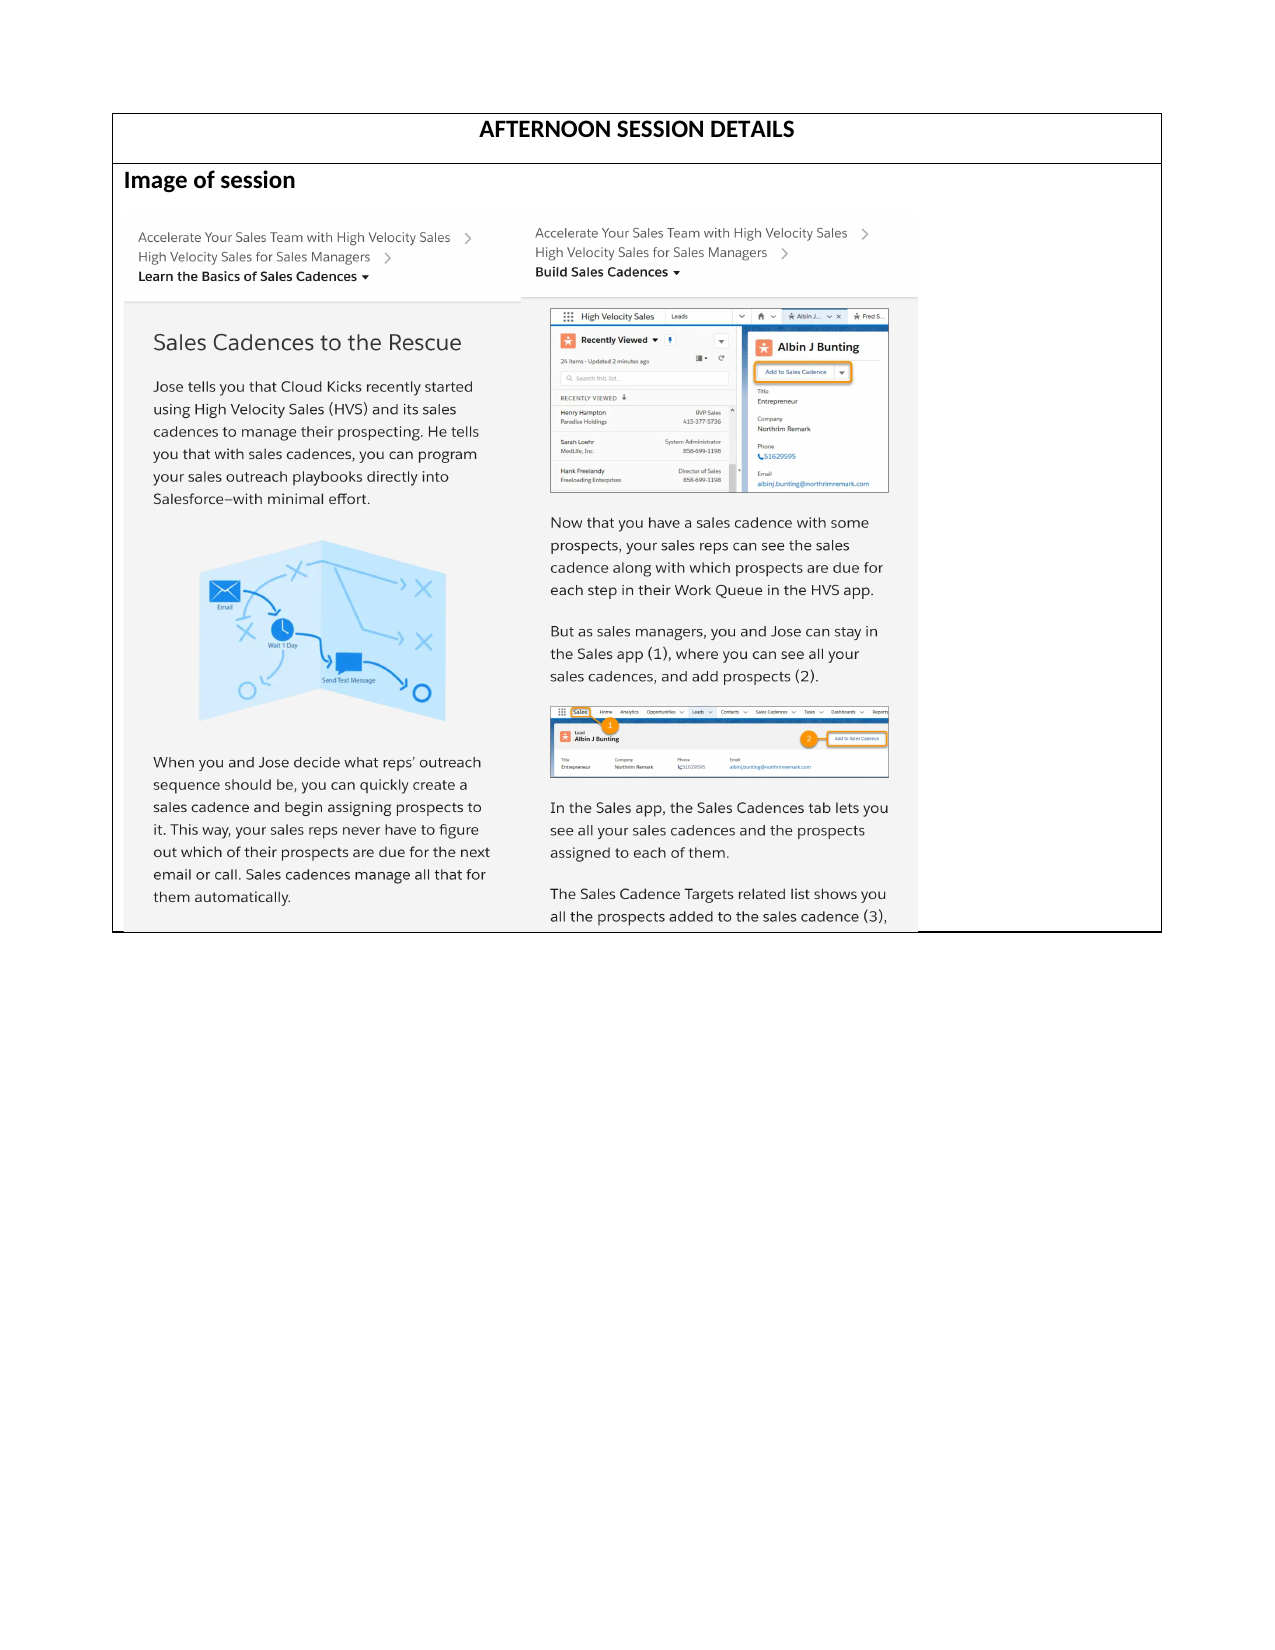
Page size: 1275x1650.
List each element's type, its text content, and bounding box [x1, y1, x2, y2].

table_cell Image of session [113, 164, 1161, 931]
picture [123, 213, 918, 932]
table_cell AFTERNOON SESSION DETAILS [113, 114, 1161, 163]
